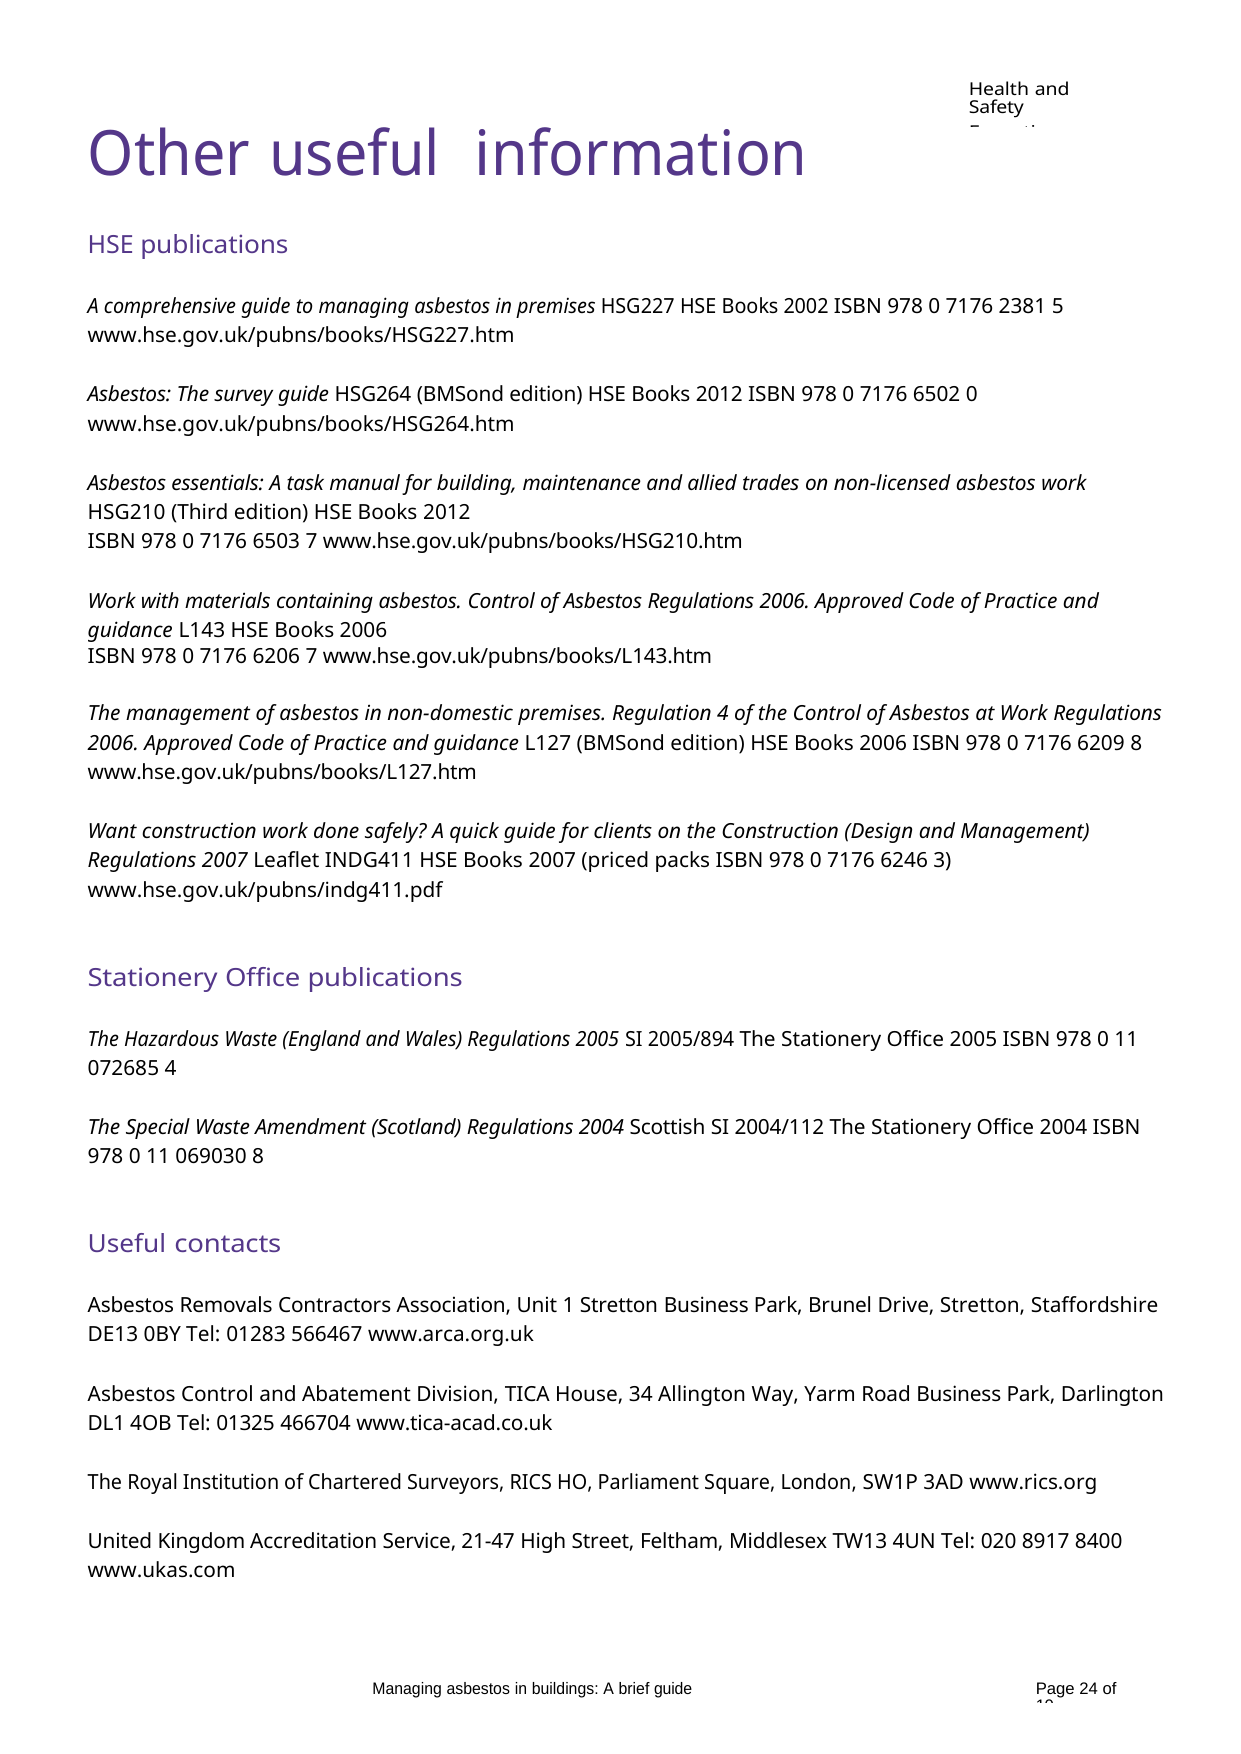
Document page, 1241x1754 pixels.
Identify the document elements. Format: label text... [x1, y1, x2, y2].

text Asbestos Control and Abatement Division, TICA House, 34 Allington Way, Yarm Road Business Park, Darlington DL1 4OB Tel: 01325 466704 www.tica-acad.co.uk [87, 1379, 1167, 1436]
text Asbestos Removals Contractors Association, Unit 1 Stretton Business Park, Brunel Drive, Stretton, Staffordshire DE13 0BY Tel: 01283 566467 www.arca.org.uk [87, 1290, 1167, 1348]
text HSE publications [87, 227, 1167, 261]
text A comprehensive guide to managing asbestos in premises HSG227 HSE Books 2002 ISBN 978 0 7176 2381 5 www.hse.gov.uk/pubns/books/HSG227.htm [87, 291, 1167, 349]
subtitle Other useful information [87, 123, 1167, 188]
text The Special Waste Amendment (Scotland) Regulations 2004 Scottish SI 2004/112 The Stationery Office 2004 ISBN 978 0 11 069030 8 [87, 1112, 1167, 1170]
text The Hazardous Waste (England and Wales) Regulations 2005 SI 2005/894 The Stationery Office 2005 ISBN 978 0 11 072685 4 [87, 1024, 1167, 1082]
text Asbestos essentials: A task manual for building, maintenance and allied trades on non-licensed asbestos work HSG210 (Third edition) HSE Books 2012 [87, 468, 1167, 526]
text The management of asbestos in non-domestic premises. Regulation 4 of the Control of Asbestos at Work Regulations 2006. Approved Code of Practice and guidance L127 (BMSond edition) HSE Books 2006 ISBN 978 0 7176 6209 8 www.hse.gov.uk/pubns/books/L127.htm [87, 698, 1167, 786]
text Stationery Office publications [87, 959, 1167, 994]
text ISBN 978 0 7176 6206 7 www.hse.gov.uk/pubns/books/L143.htm [87, 644, 1167, 668]
text ISBN 978 0 7176 6503 7 www.hse.gov.uk/pubns/books/HSG210.htm [87, 527, 1167, 555]
text Want construction work done safely? A quick guide for clients on the Construction (Design and Management) Regulations 2007 Leaflet INDG411 HSE Books 2007 (priced packs ISBN 978 0 7176 6246 3) www.hse.gov.uk/pubns/indg411.pdf [87, 816, 1167, 903]
text Work with materials containing asbestos. Control of Asbestos Regulations 2006. Approved Code of Practice and guidance L143 HSE Books 2006 [87, 586, 1167, 643]
text Useful contacts [87, 1226, 1167, 1260]
text United Kingdom Accreditation Service, 21-47 High Street, Feltham, Middlesex TW13 4UN Tel: 020 8917 8400 www.ukas.com [87, 1526, 1167, 1584]
text Asbestos: The survey guide HSG264 (BMSond edition) HSE Books 2012 ISBN 978 0 7176 6502 0 www.hse.gov.uk/pubns/books/HSG264.htm [87, 379, 1167, 437]
text The Royal Institution of Chartered Surveyors, RICS HO, Parliament Square, London, SW1P 3AD www.rics.org [87, 1467, 1167, 1495]
